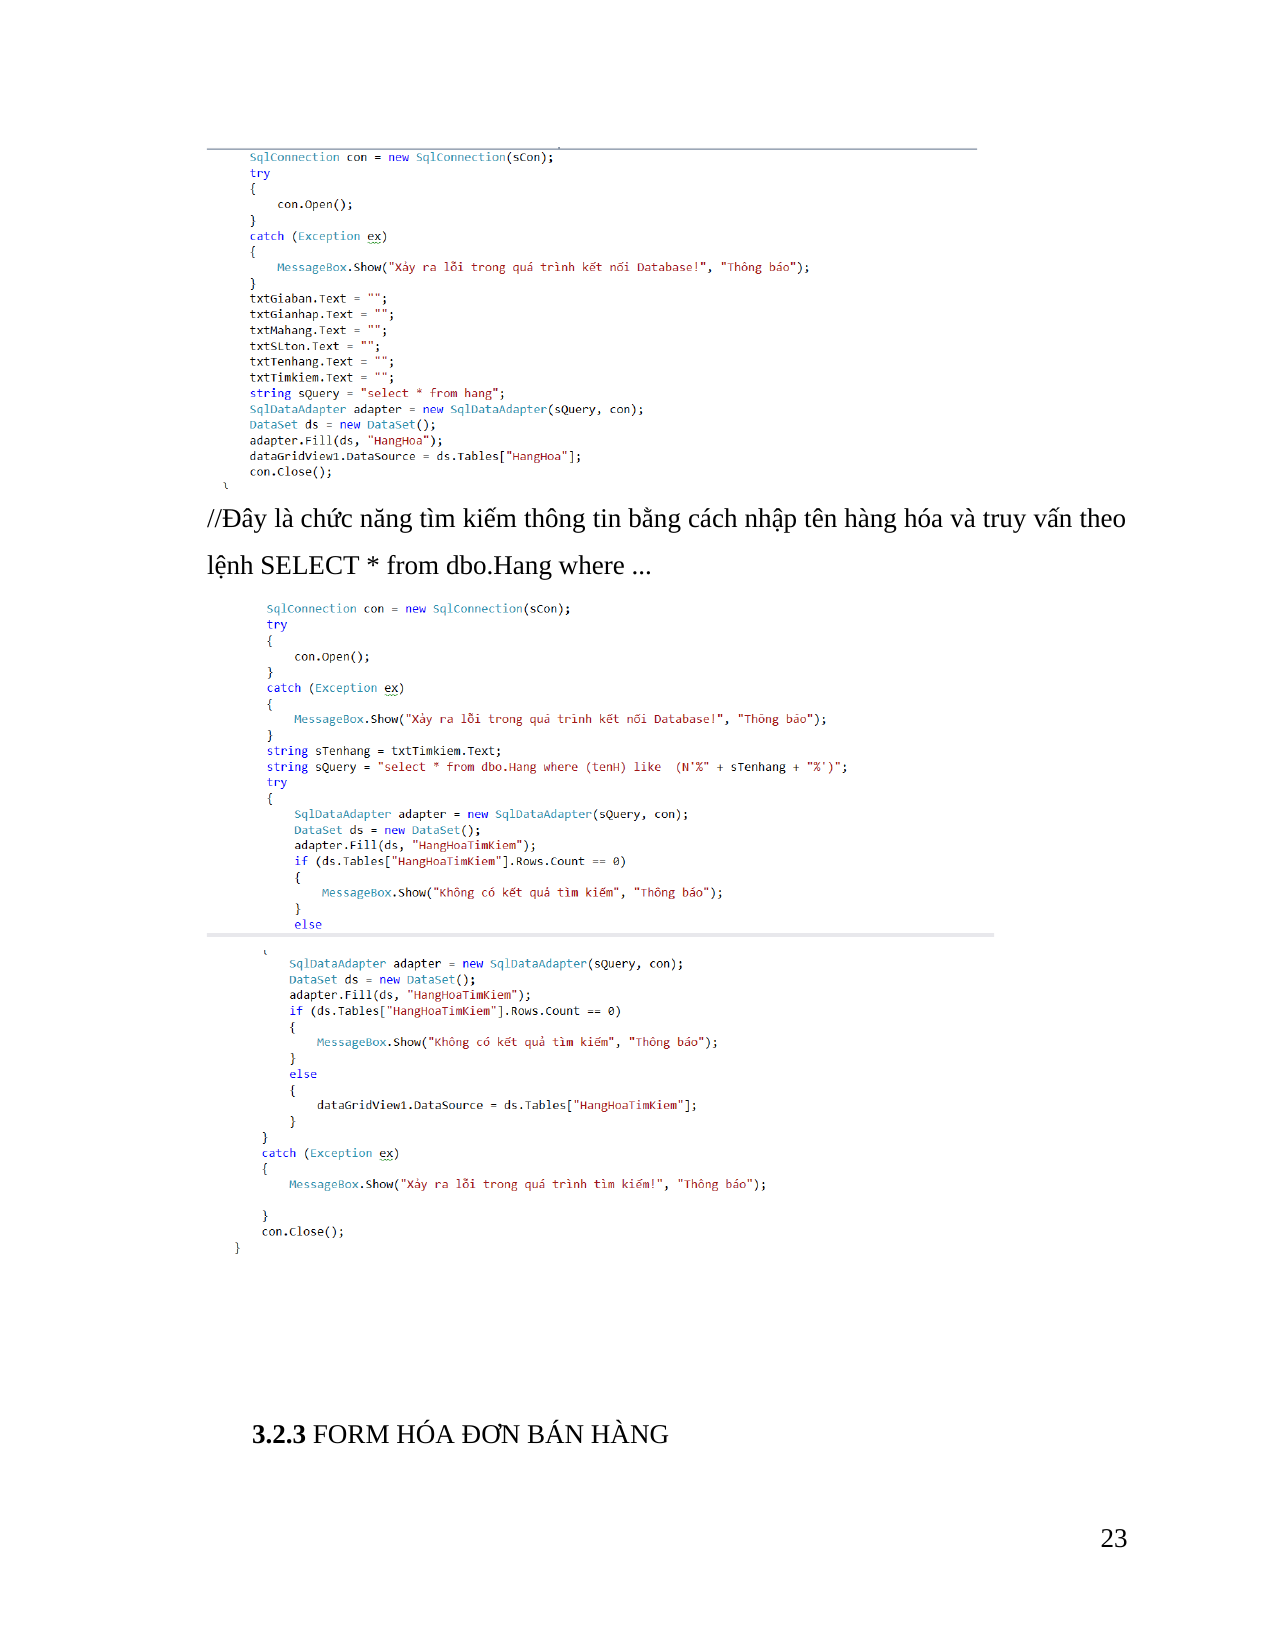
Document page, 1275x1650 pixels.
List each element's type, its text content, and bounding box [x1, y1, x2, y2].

picture [206, 950, 992, 1265]
text //Đây là chức năng tìm kiếm thông tin bằng cách nhập tên hàng hóa và truy vấn theo lệnh SELECT * from dbo.Hang where ... [207, 533, 1127, 580]
picture [206, 595, 995, 937]
text 3.2.3 FORM HÓA ĐƠN BÁN HÀNG [252, 1418, 1127, 1449]
picture [206, 147, 978, 489]
